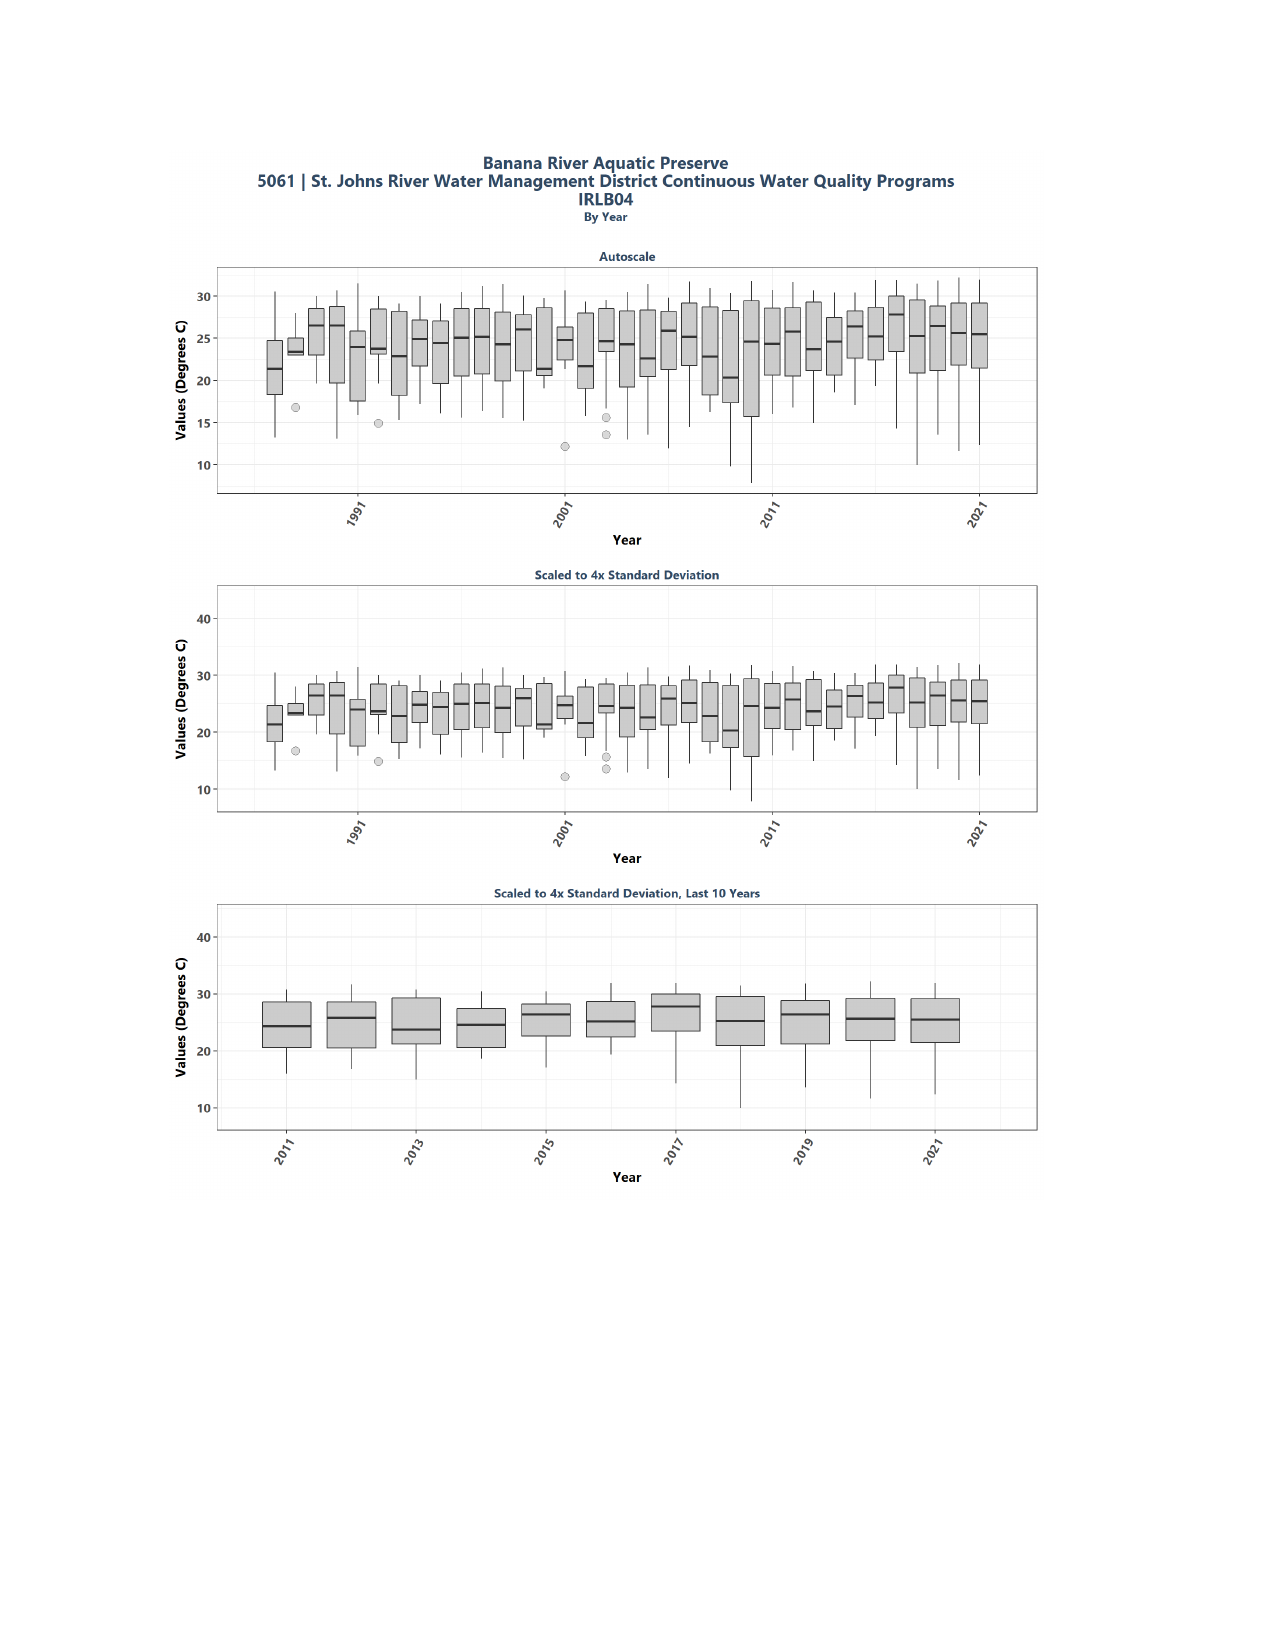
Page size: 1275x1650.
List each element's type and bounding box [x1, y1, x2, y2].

picture [168, 150, 1044, 1200]
